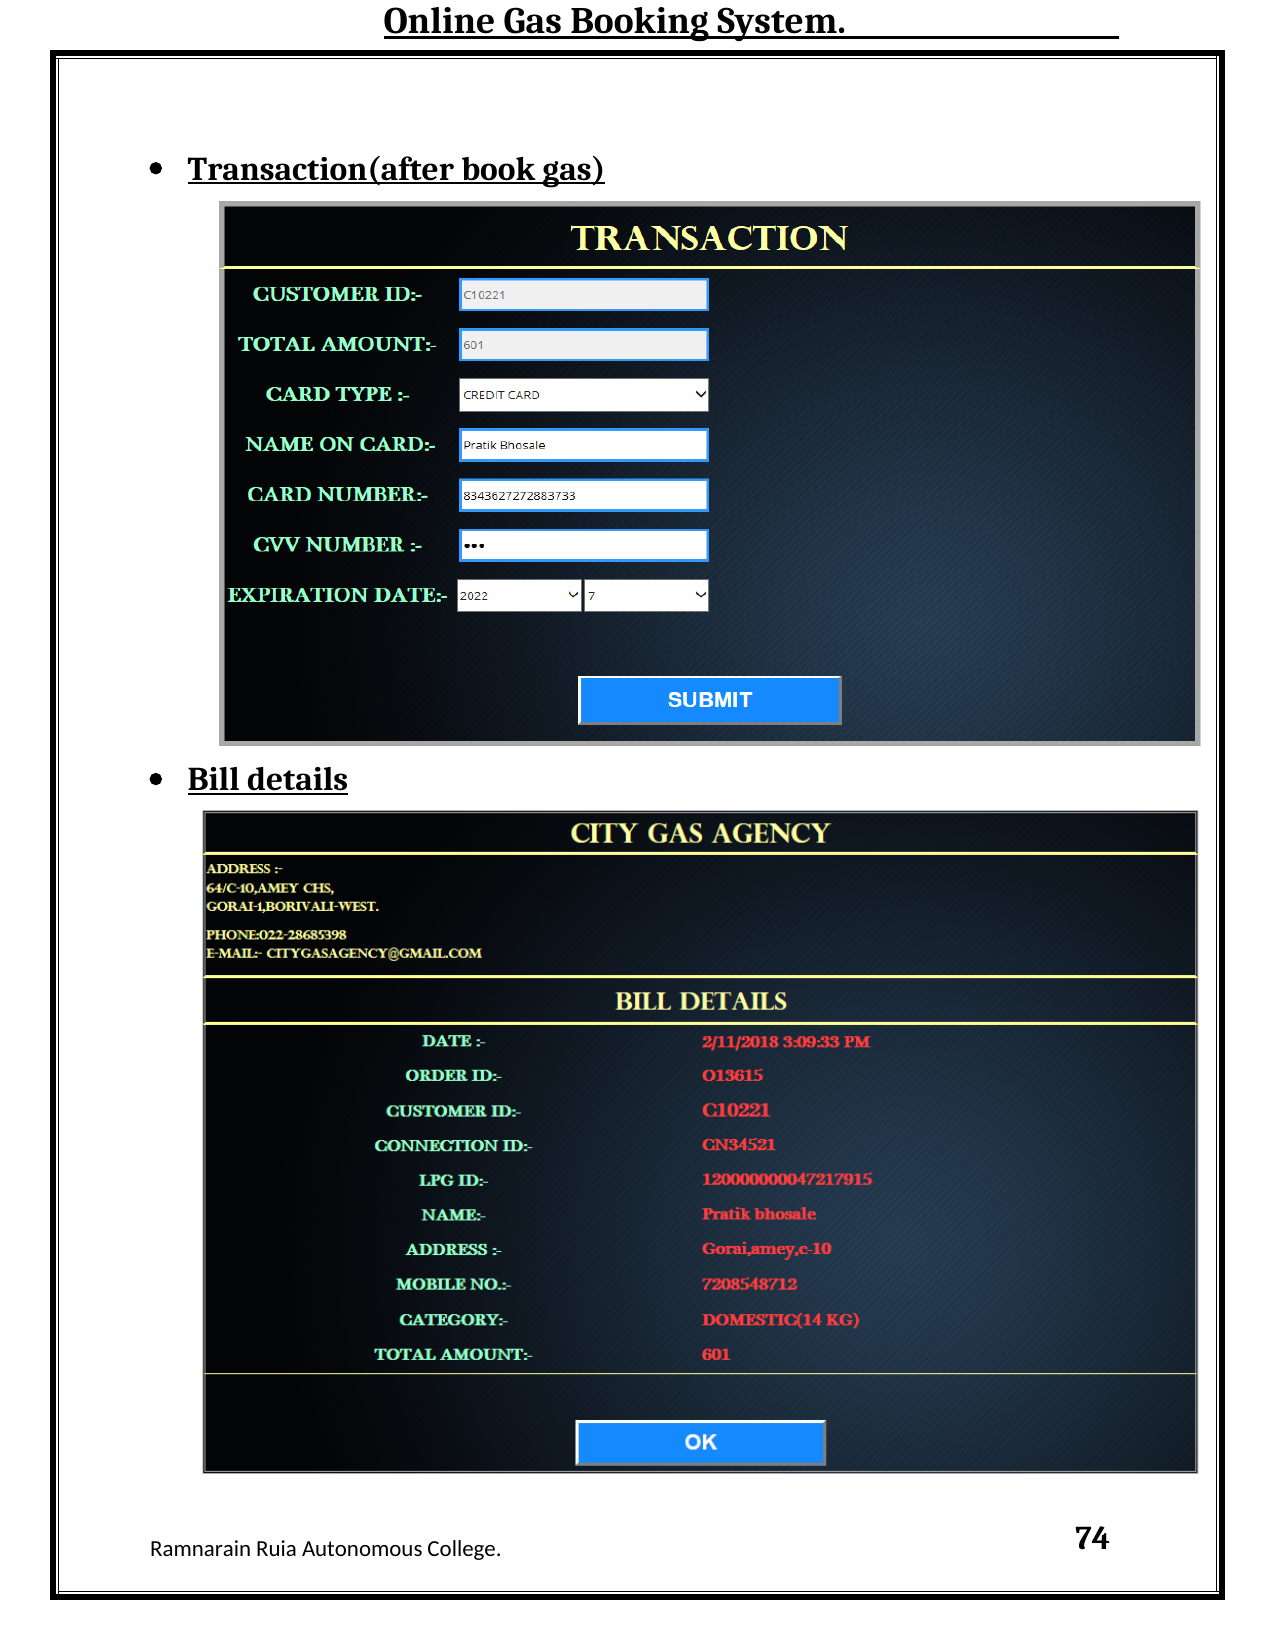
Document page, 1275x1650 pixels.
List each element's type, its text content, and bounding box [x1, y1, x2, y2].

picture [187, 192, 1213, 757]
picture [187, 803, 1216, 1476]
